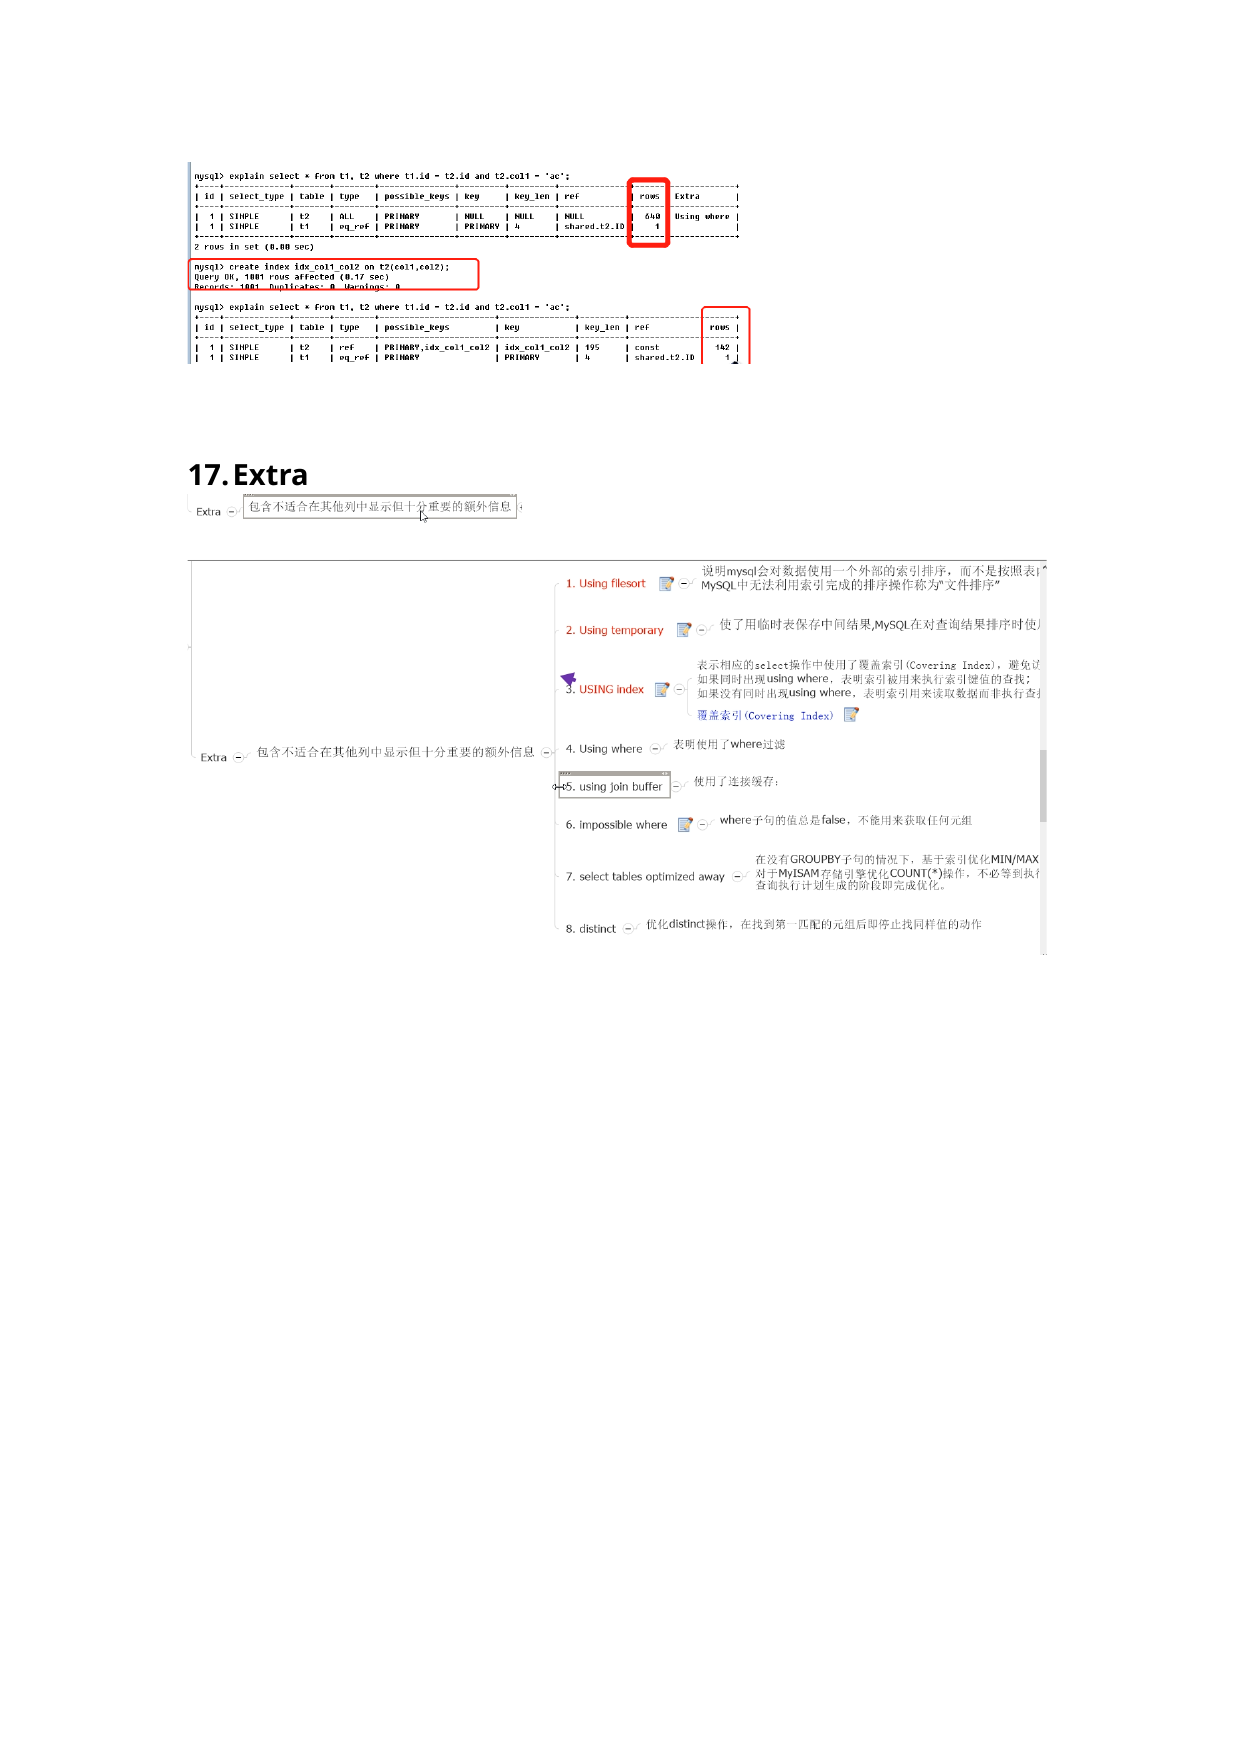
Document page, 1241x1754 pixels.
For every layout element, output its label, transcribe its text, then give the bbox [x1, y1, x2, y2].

picture [187, 494, 522, 531]
picture [187, 559, 1047, 955]
picture [187, 162, 774, 364]
subtitle Extra [187, 454, 1053, 494]
